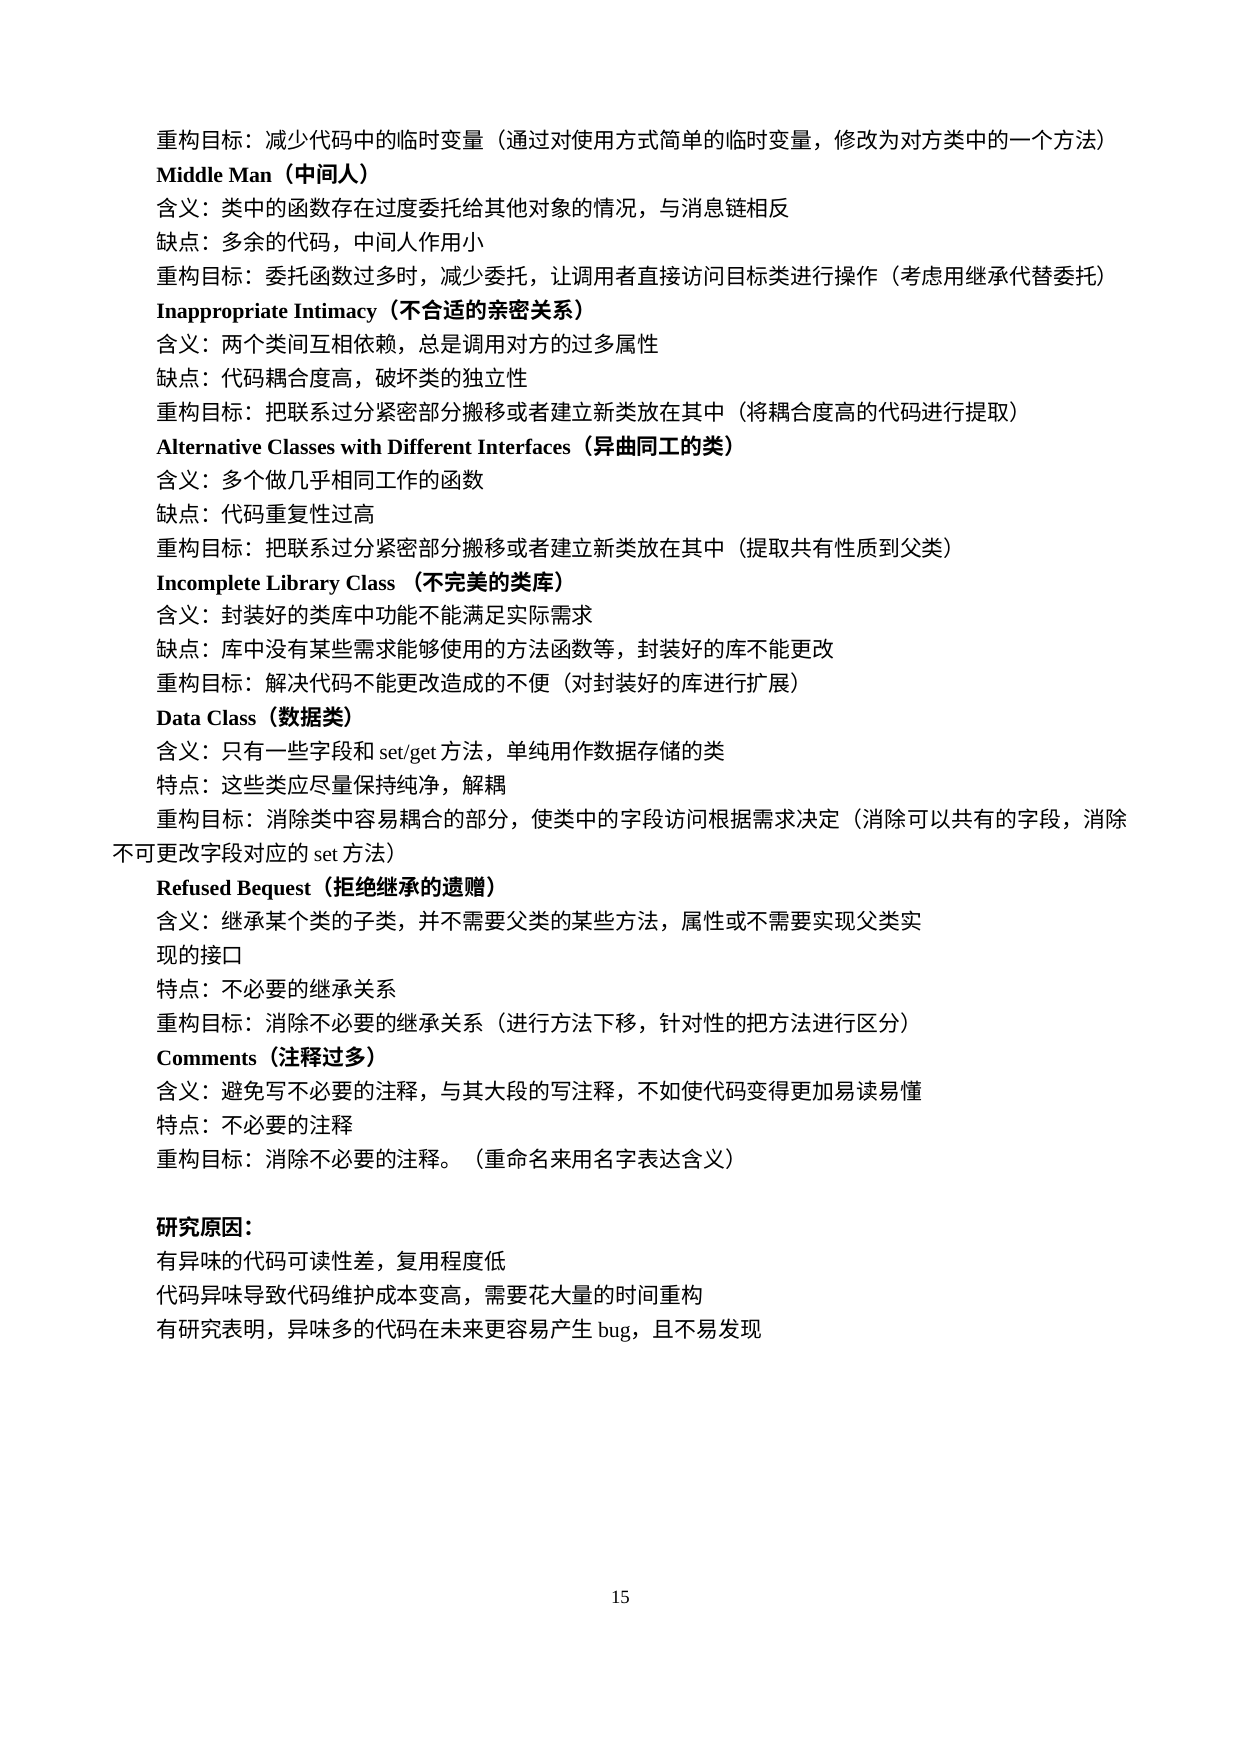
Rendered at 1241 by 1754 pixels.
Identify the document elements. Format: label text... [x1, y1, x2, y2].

text 重构目标：消除类中容易耦合的部分，使类中的字段访问根据需求决定（消除可以共有的字段，消除不可更改字段对应的set方法） [112, 801, 1128, 869]
text 重构目标：消除不必要的注释。（重命名来用名字表达含义） [112, 1141, 1128, 1175]
text 含义：避免写不必要的注释，与其大段的写注释，不如使代码变得更加易读易懂 [112, 1073, 1128, 1107]
text 特点：不必要的继承关系 [112, 971, 1128, 1005]
text 含义：封装好的类库中功能不能满足实际需求 [112, 597, 1128, 631]
text 含义：两个类间互相依赖，总是调用对方的过多属性 [112, 326, 1128, 360]
text 现的接口 [112, 937, 1128, 971]
text 特点：不必要的注释 [112, 1107, 1128, 1141]
text 特点：这些类应尽量保持纯净，解耦 [112, 767, 1128, 801]
text 含义：继承某个类的子类，并不需要父类的某些方法，属性或不需要实现父类实 [112, 903, 1128, 937]
text Alternative Classes with Different Interfaces（异曲同工的类） [112, 428, 1128, 462]
text Refused Bequest（拒绝继承的遗赠） [112, 869, 1128, 903]
text 研究原因： [112, 1209, 1128, 1243]
text 含义：类中的函数存在过度委托给其他对象的情况，与消息链相反 [112, 190, 1128, 224]
text 含义：多个做几乎相同工作的函数 [112, 462, 1128, 496]
text 代码异味导致代码维护成本变高，需要花大量的时间重构 [112, 1277, 1128, 1311]
text Middle Man（中间人） [112, 156, 1128, 190]
text 重构目标：解决代码不能更改造成的不便（对封装好的库进行扩展） [112, 665, 1128, 699]
text 重构目标：把联系过分紧密部分搬移或者建立新类放在其中（提取共有性质到父类） [112, 529, 1128, 563]
text 缺点：代码重复性过高 [112, 496, 1128, 529]
text 缺点：库中没有某些需求能够使用的方法函数等，封装好的库不能更改 [112, 631, 1128, 665]
text Inappropriate Intimacy（不合适的亲密关系） [112, 292, 1128, 326]
text 缺点：多余的代码，中间人作用小 [112, 224, 1128, 258]
text 有异味的代码可读性差，复用程度低 [112, 1243, 1128, 1277]
text 含义：只有一些字段和set/get方法，单纯用作数据存储的类 [112, 733, 1128, 767]
text 重构目标：消除不必要的继承关系（进行方法下移，针对性的把方法进行区分） [112, 1005, 1128, 1039]
text 重构目标：减少代码中的临时变量（通过对使用方式简单的临时变量，修改为对方类中的一个方法） [112, 122, 1128, 156]
text Incomplete Library Class （不完美的类库） [112, 563, 1128, 597]
text 重构目标：委托函数过多时，减少委托，让调用者直接访问目标类进行操作（考虑用继承代替委托） [112, 258, 1128, 292]
text 有研究表明，异味多的代码在未来更容易产生bug，且不易发现 [112, 1311, 1128, 1344]
text Comments（注释过多） [112, 1039, 1128, 1073]
text 缺点：代码耦合度高，破坏类的独立性 [112, 360, 1128, 394]
text Data Class（数据类） [112, 699, 1128, 733]
text 重构目标：把联系过分紧密部分搬移或者建立新类放在其中（将耦合度高的代码进行提取） [112, 394, 1128, 428]
